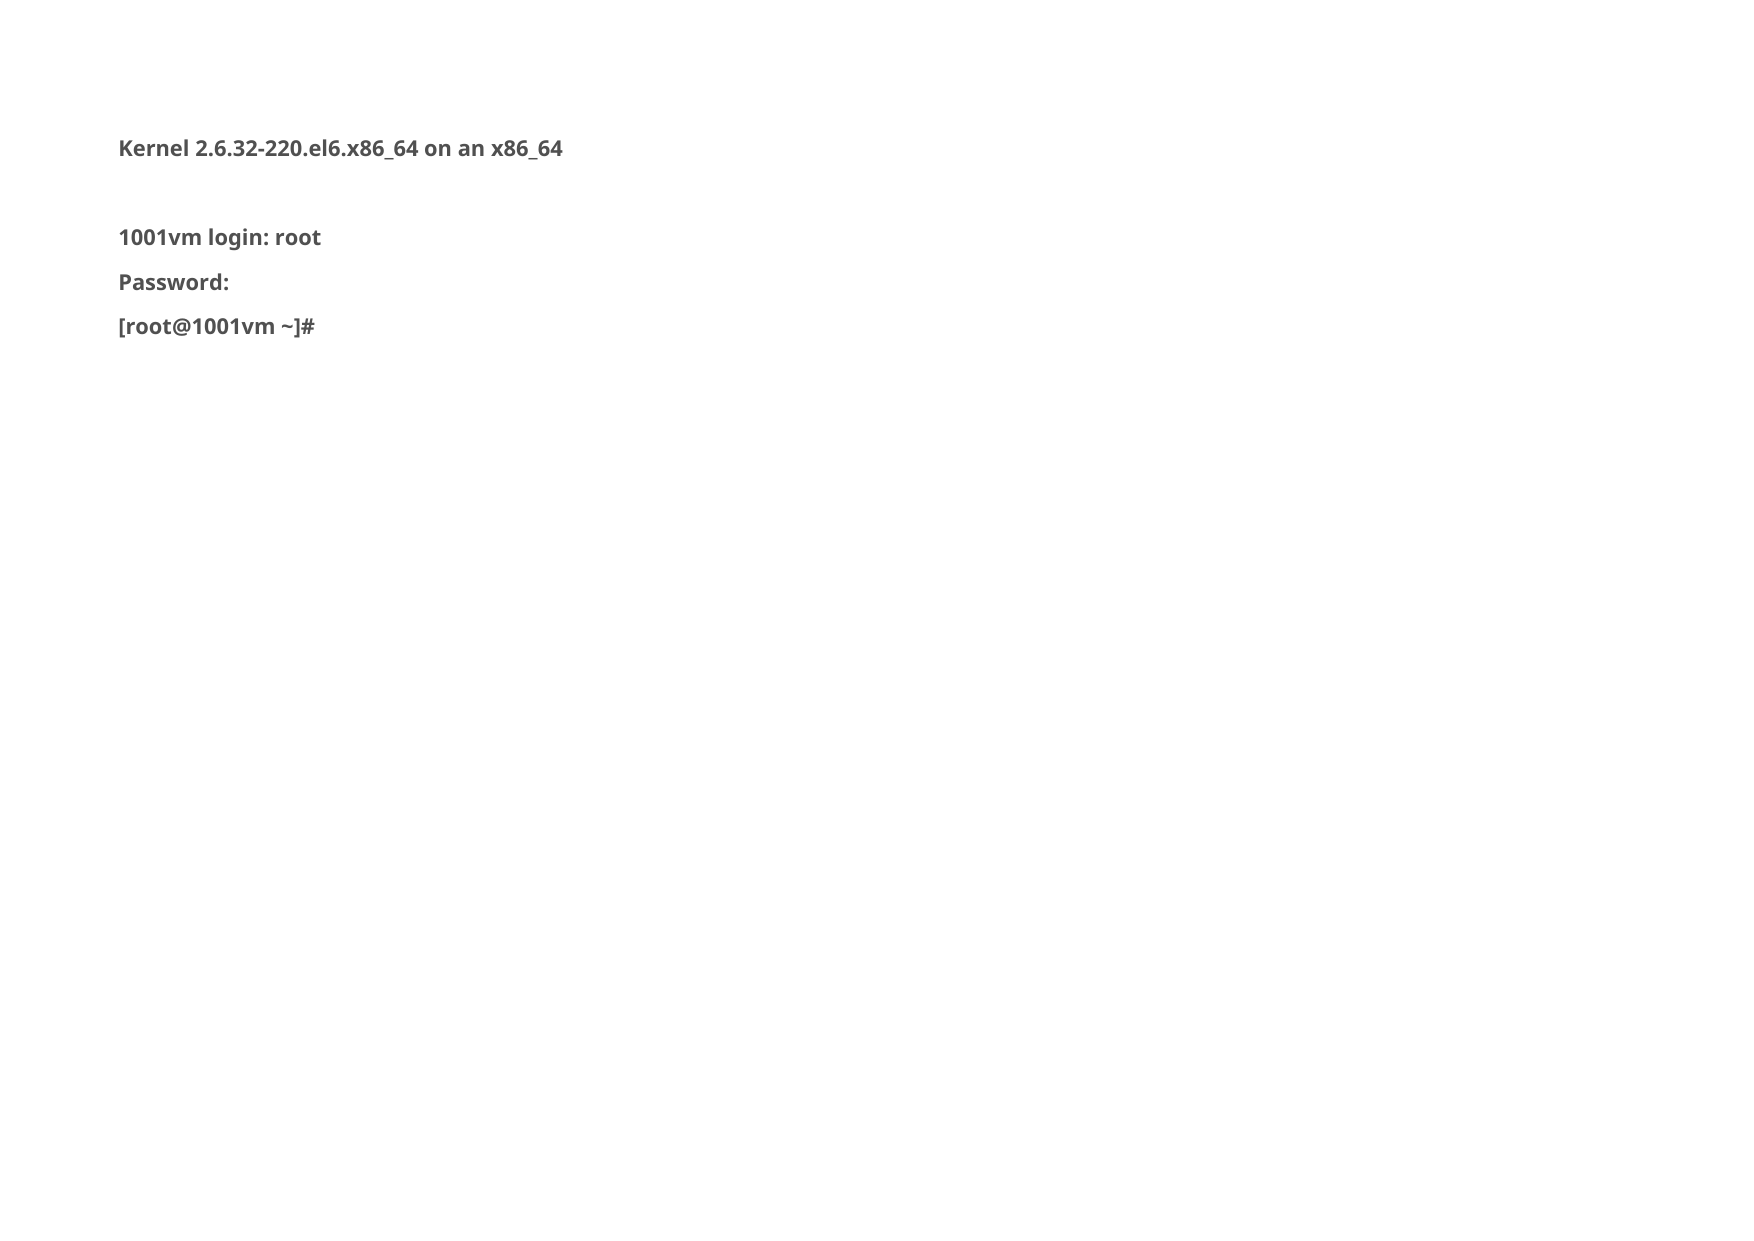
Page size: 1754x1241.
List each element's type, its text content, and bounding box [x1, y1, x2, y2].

text 1001vm login: root [118, 222, 1636, 252]
text Password: [118, 267, 1636, 296]
text [root@1001vm ~]# [118, 311, 1636, 341]
text Kernel 2.6.32-220.el6.x86_64 on an x86_64 [118, 133, 1636, 162]
